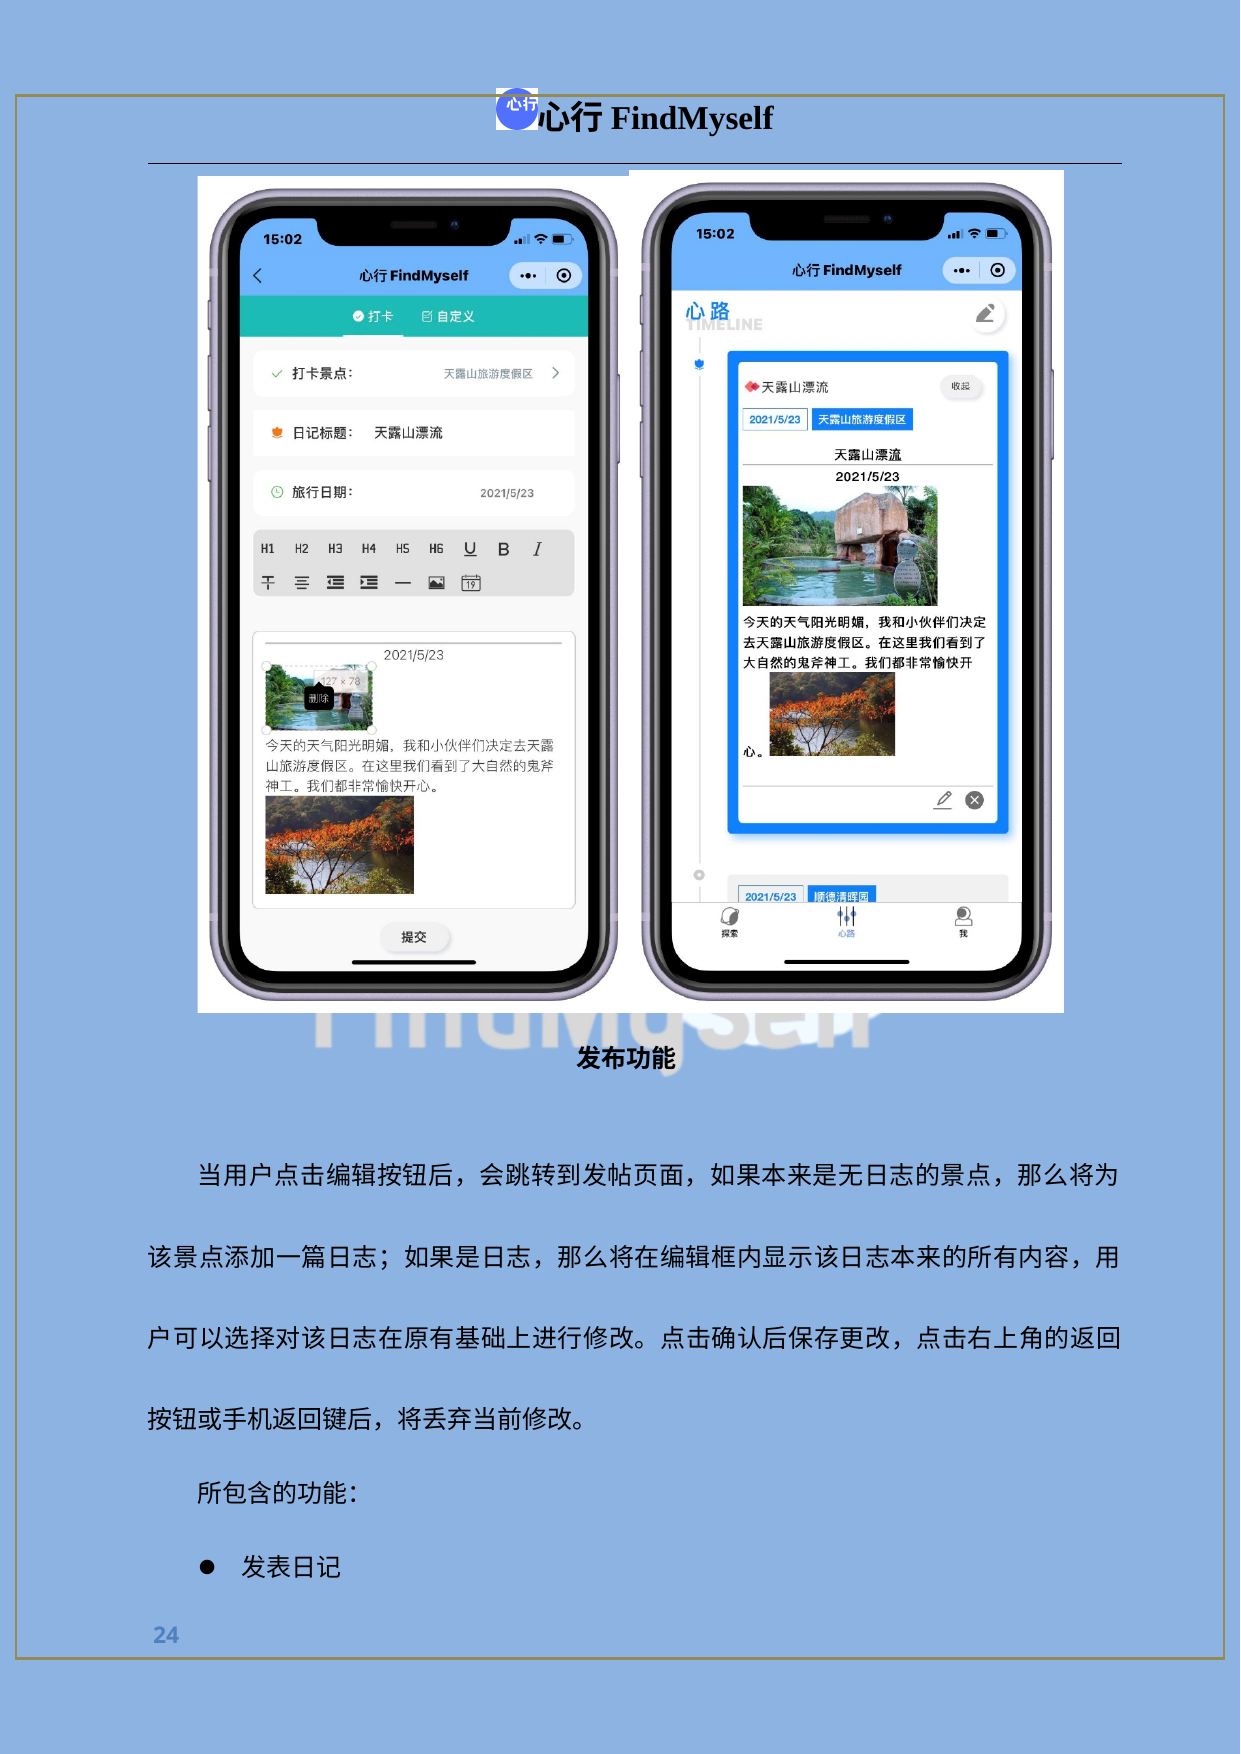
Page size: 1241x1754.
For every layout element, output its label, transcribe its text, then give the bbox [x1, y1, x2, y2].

picture [496, 97, 538, 130]
picture [496, 88, 538, 94]
text 当用户点击编辑按钮后，会跳转到发帖页面，如果本来是无日志的景点，那么将为该景点添加一篇日志；如果是日志，那么将在编辑框内显示该日志本来的所有内容，用户可以选择对该日志在原有基础上进行修改。点击确认后保存更改，点击右上角的返回按钮或手机返回键后，将丢弃当前修改。 [148, 1141, 1122, 1450]
text 所包含的功能： [148, 1459, 1122, 1524]
picture [197, 170, 1064, 1013]
list 发表日记 [198, 1533, 1122, 1598]
